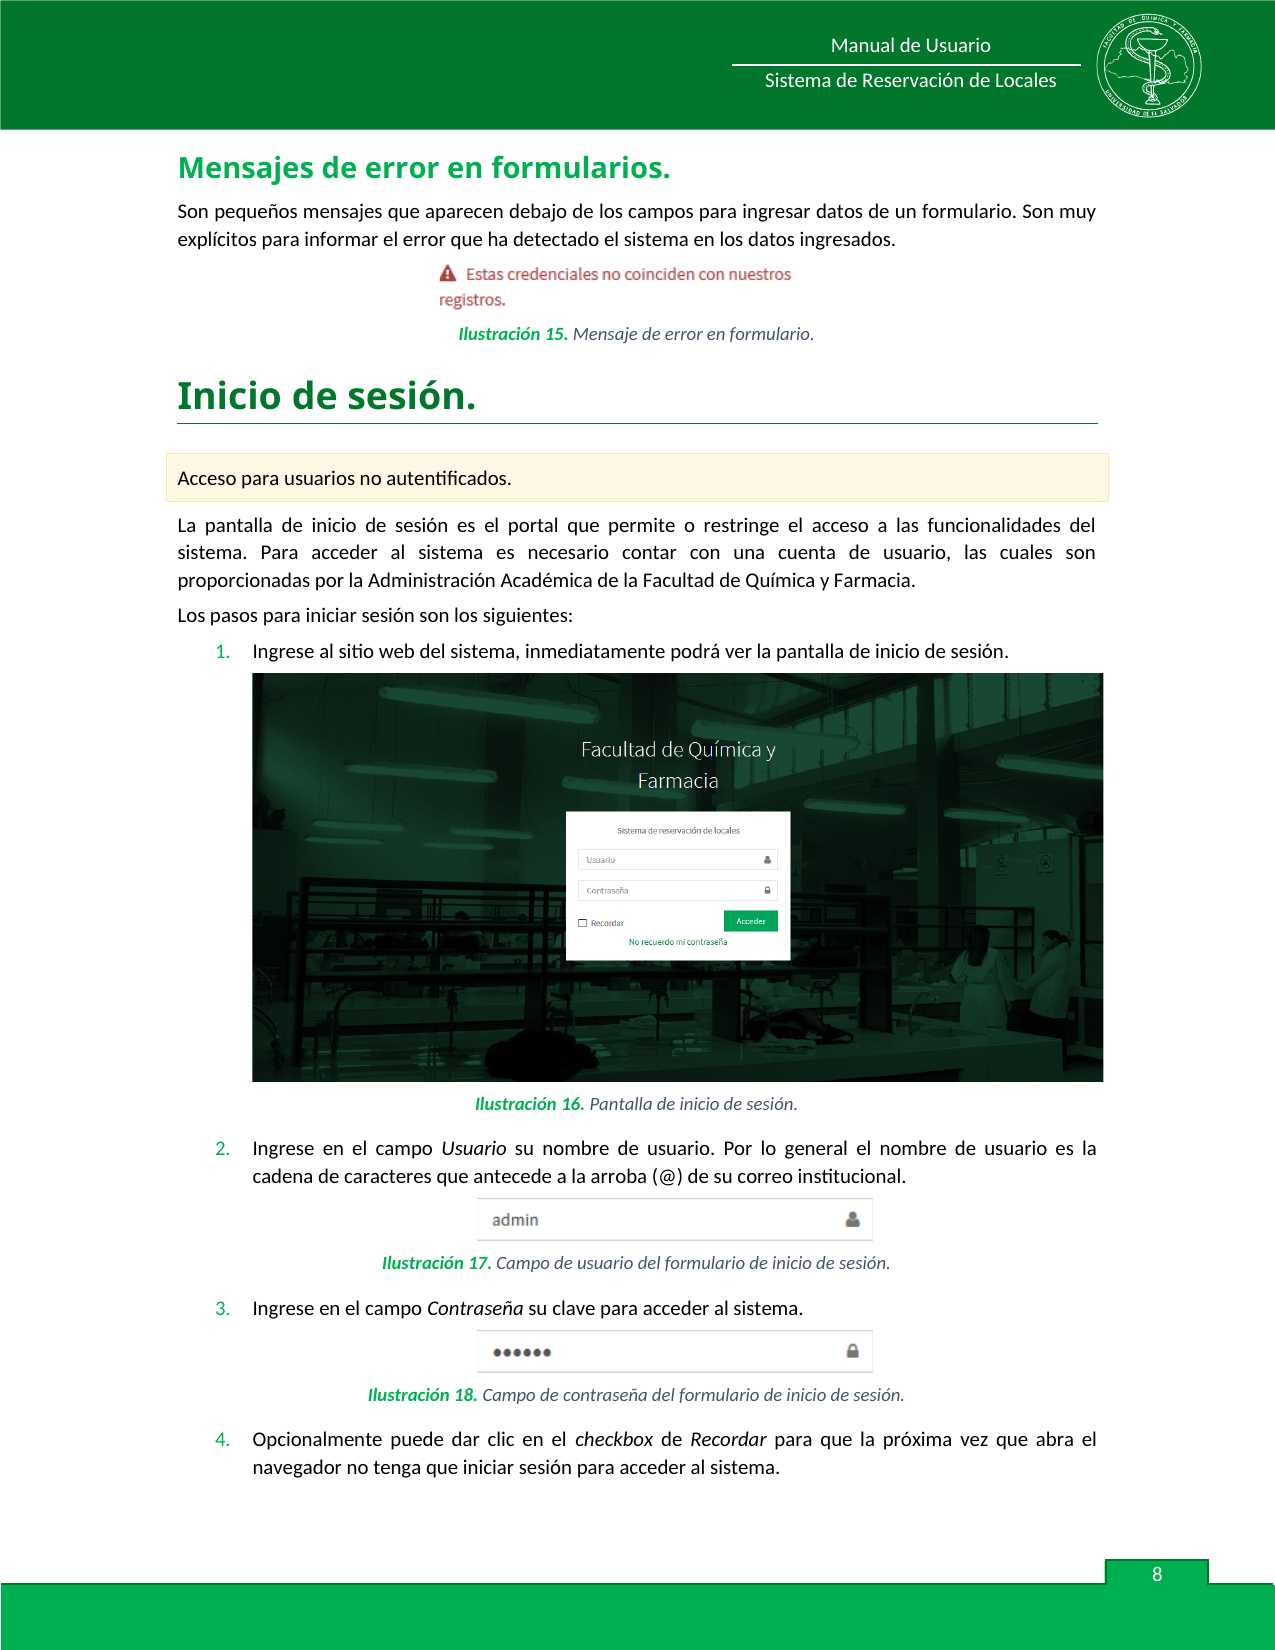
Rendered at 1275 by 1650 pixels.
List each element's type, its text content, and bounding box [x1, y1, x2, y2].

text La pantalla de inicio de sesión es el portal que permite o restringe el acceso a las funcionalidades del sistema. Para acceder al sistema es necesario contar con una cuenta de usuario, las cuales son proporcionadas por la Administración Académica de la Facultad de Química y Farmacia. [177, 512, 1098, 592]
picture [1095, 13, 1203, 119]
list Opcionalmente puede dar clic en el checkbox de Recordar para que la próxima vez que abra el navegador no tenga que iniciar sesión para acceder al sistema. [215, 1426, 1098, 1479]
list Ingrese en el campo Contraseña su clave para acceder al sistema. [215, 1295, 1098, 1320]
text Son pequeños mensajes que aparecen debajo de los campos para ingresar datos de un formulario. Son muy explícitos para informar el error que ha detectado el sistema en los datos ingresados. [177, 199, 1098, 252]
picture [477, 1330, 873, 1373]
picture [252, 673, 1104, 1082]
text Los pasos para iniciar sesión son los siguientes: [177, 602, 1098, 628]
list Ingrese en el campo Usuario su nombre de usuario. Por lo general el nombre de usuario es la cadena de caracteres que antecede a la arroba (@) de su correo institucional. [215, 1136, 1098, 1188]
text Ilustración 17. Campo de usuario del formulario de inicio de sesión. [177, 1251, 1098, 1274]
text Ilustración 18. Campo de contraseña del formulario de inicio de sesión. [177, 1383, 1098, 1406]
list Ingrese al sitio web del sistema, inmediatamente podrá ver la pantalla de inicio de sesión. [215, 638, 1098, 664]
subtitle Mensajes de error en formularios. [177, 148, 1098, 187]
text Ilustración 16. Pantalla de inicio de sesión. [177, 1092, 1098, 1115]
text Acceso para usuarios no autentificados. [167, 454, 1108, 501]
subtitle Inicio de sesión. [177, 369, 1098, 423]
picture [477, 1198, 873, 1241]
text Ilustración 15. Mensaje de error en formulario. [177, 322, 1098, 344]
picture [439, 261, 836, 312]
